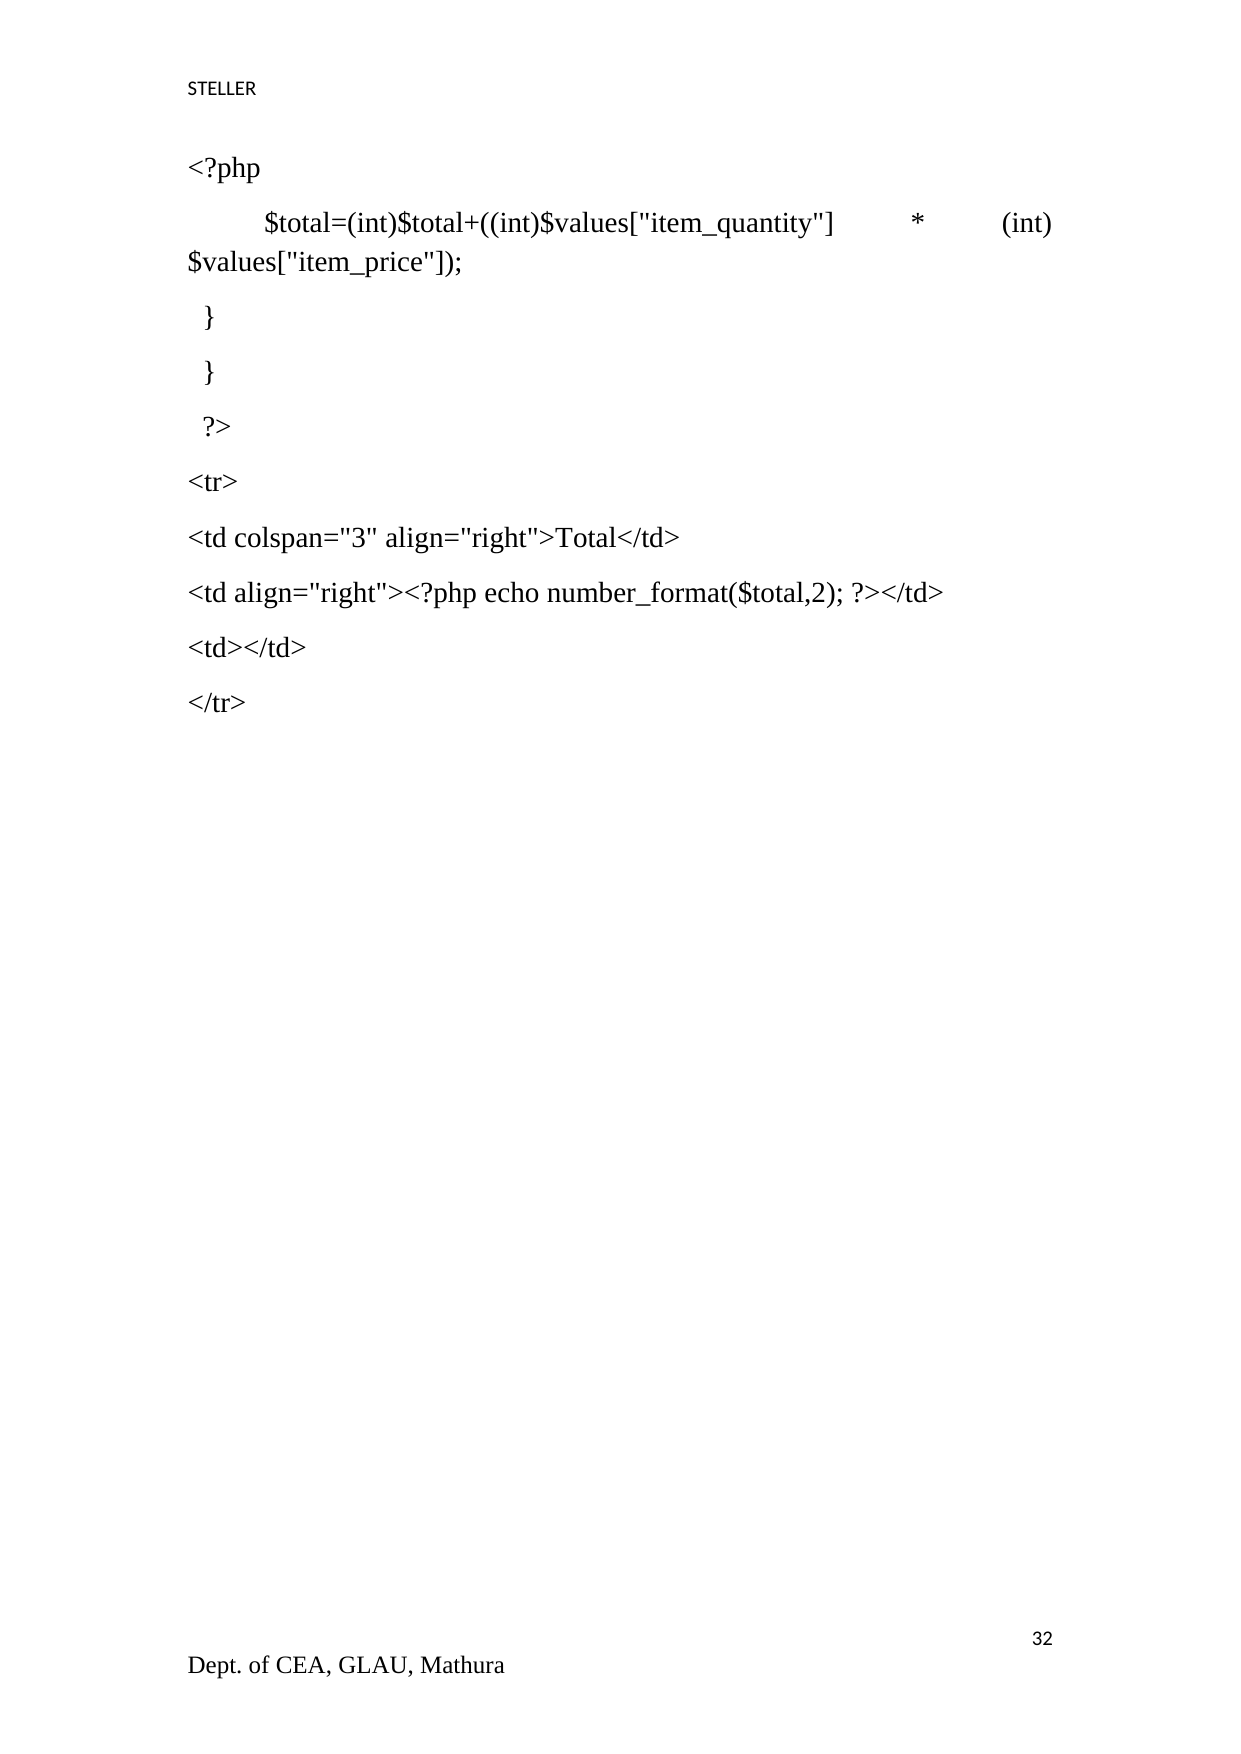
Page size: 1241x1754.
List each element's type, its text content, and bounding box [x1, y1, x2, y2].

text <?php [187, 150, 1053, 183]
text <td></td> [187, 630, 1053, 664]
text ?> [187, 409, 1053, 443]
text </tr> [187, 685, 1053, 719]
text $total=(int)$total+((int)$values["item_quantity"] * (int)$values["item_price"]); [187, 205, 1053, 277]
text } [187, 299, 1053, 332]
text <tr> [187, 464, 1053, 498]
text } [187, 354, 1053, 388]
text <td colspan="3" align="right">Total</td> [187, 520, 1053, 553]
text <td align="right"><?php echo number_format($total,2); ?></td> [187, 575, 1053, 608]
